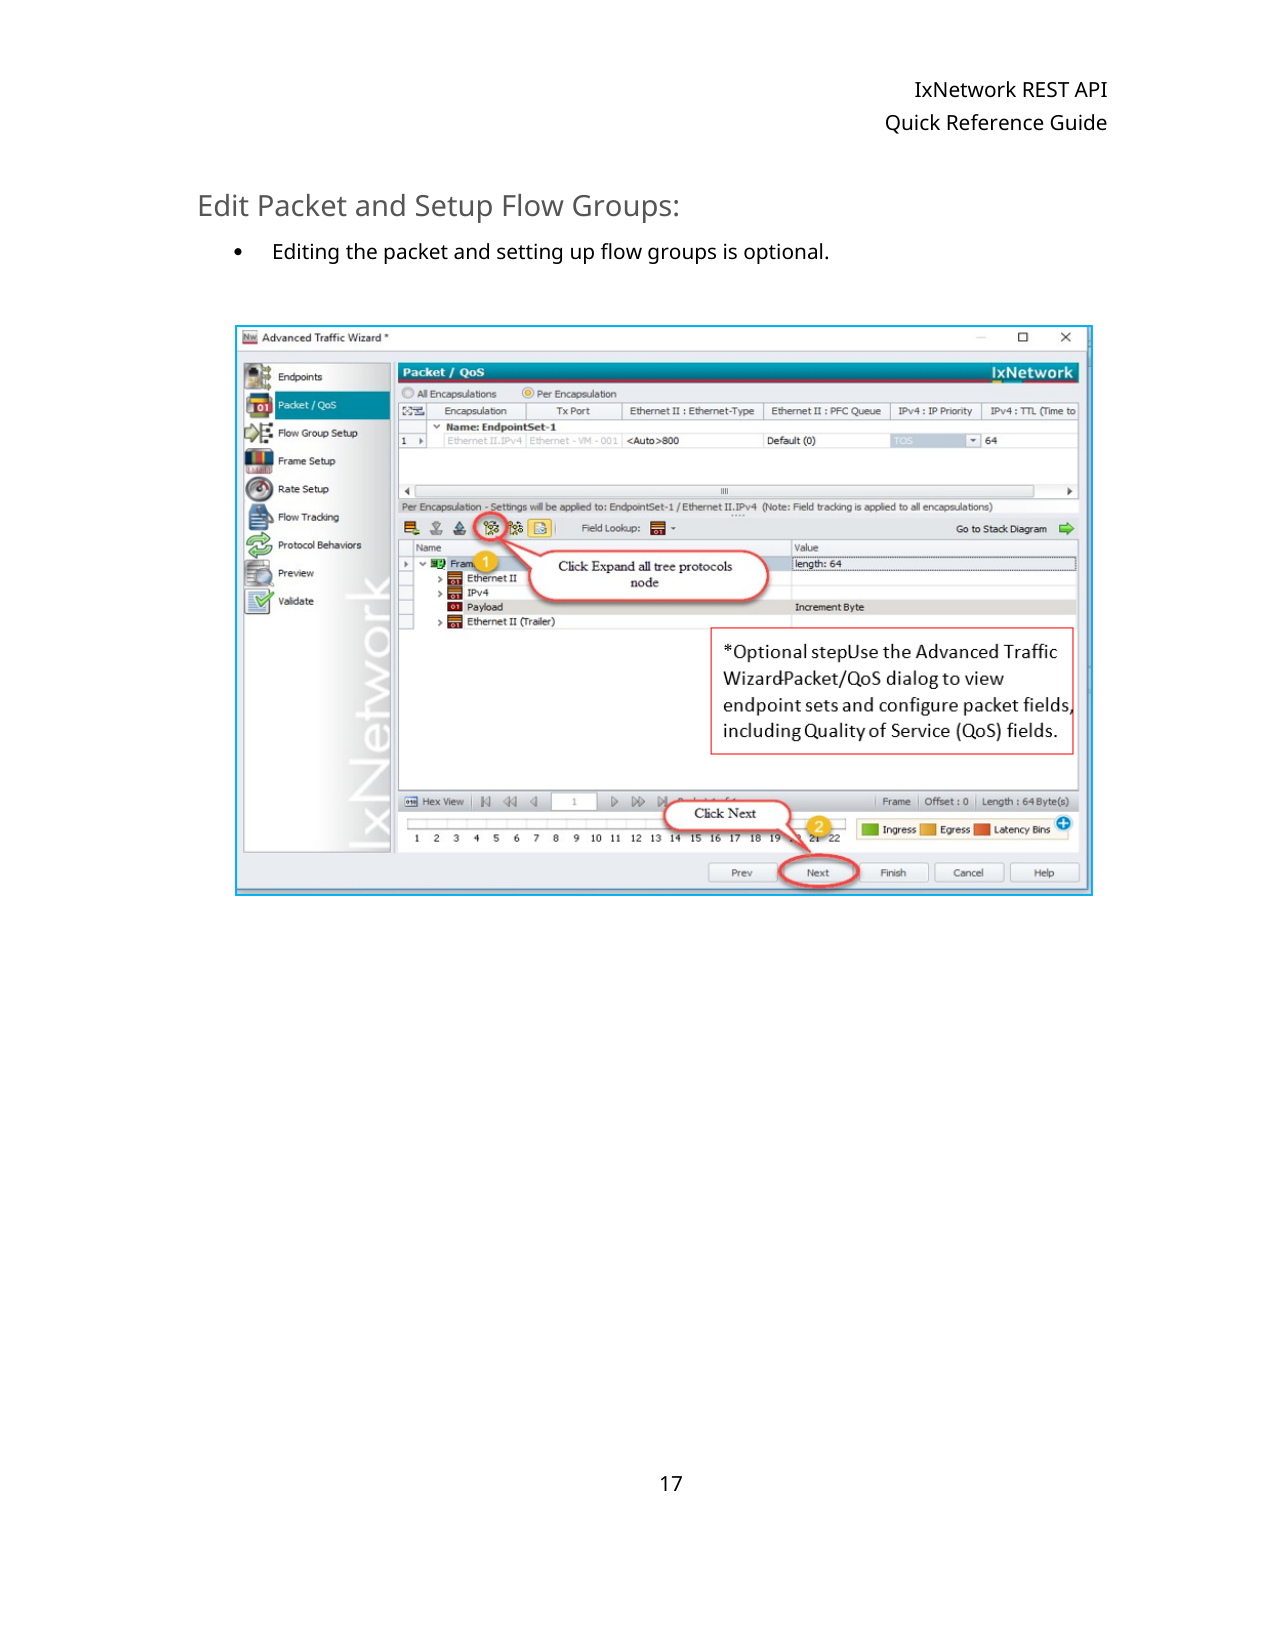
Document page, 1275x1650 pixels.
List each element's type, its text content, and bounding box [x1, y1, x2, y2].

subtitle Edit Packet and Setup Flow Groups: [197, 185, 1107, 225]
picture [238, 328, 1090, 893]
list Editing the packet and setting up flow groups is optional. [234, 237, 1107, 266]
picture [233, 323, 1095, 897]
